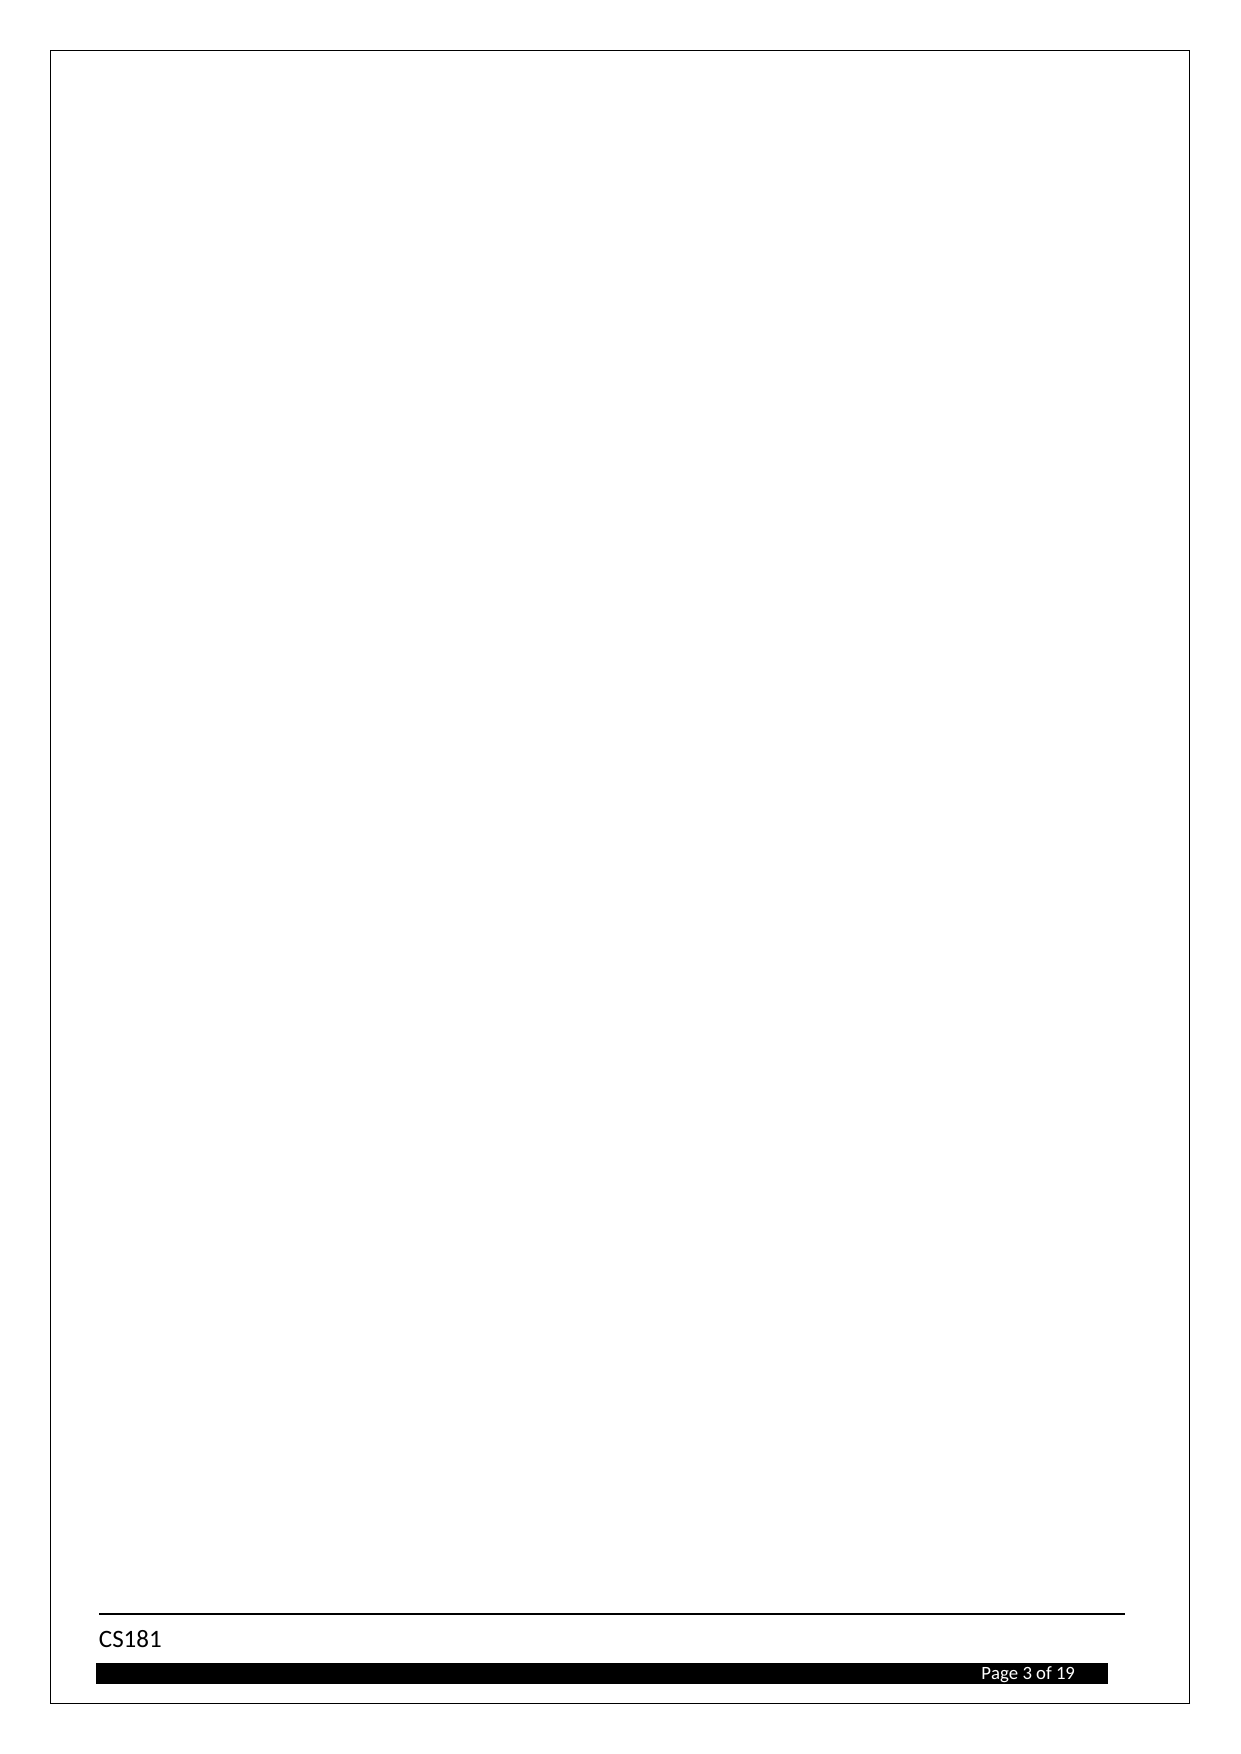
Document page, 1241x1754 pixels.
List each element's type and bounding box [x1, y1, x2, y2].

picture [83, 1618, 1085, 1648]
